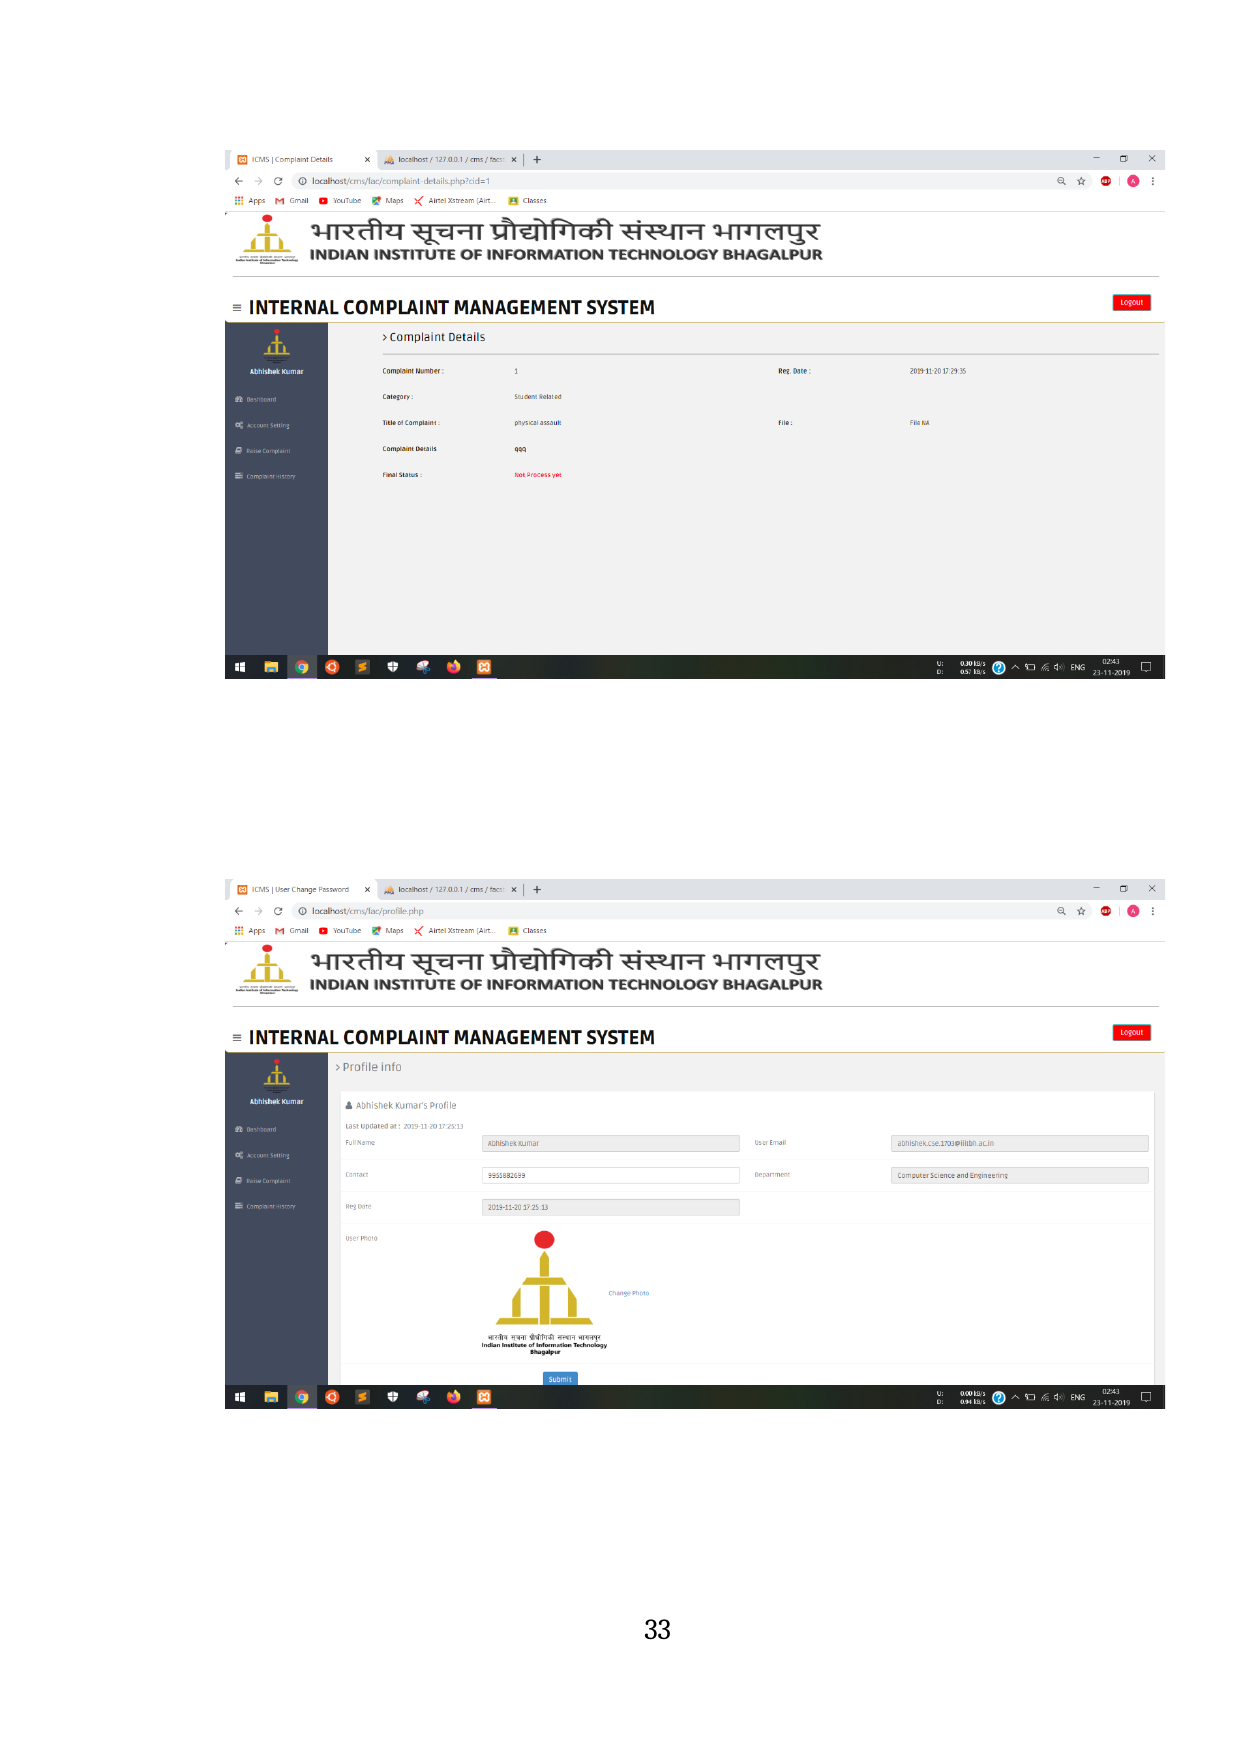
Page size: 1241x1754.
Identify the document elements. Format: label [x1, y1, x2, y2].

picture [225, 879, 1166, 1409]
picture [225, 150, 1166, 679]
